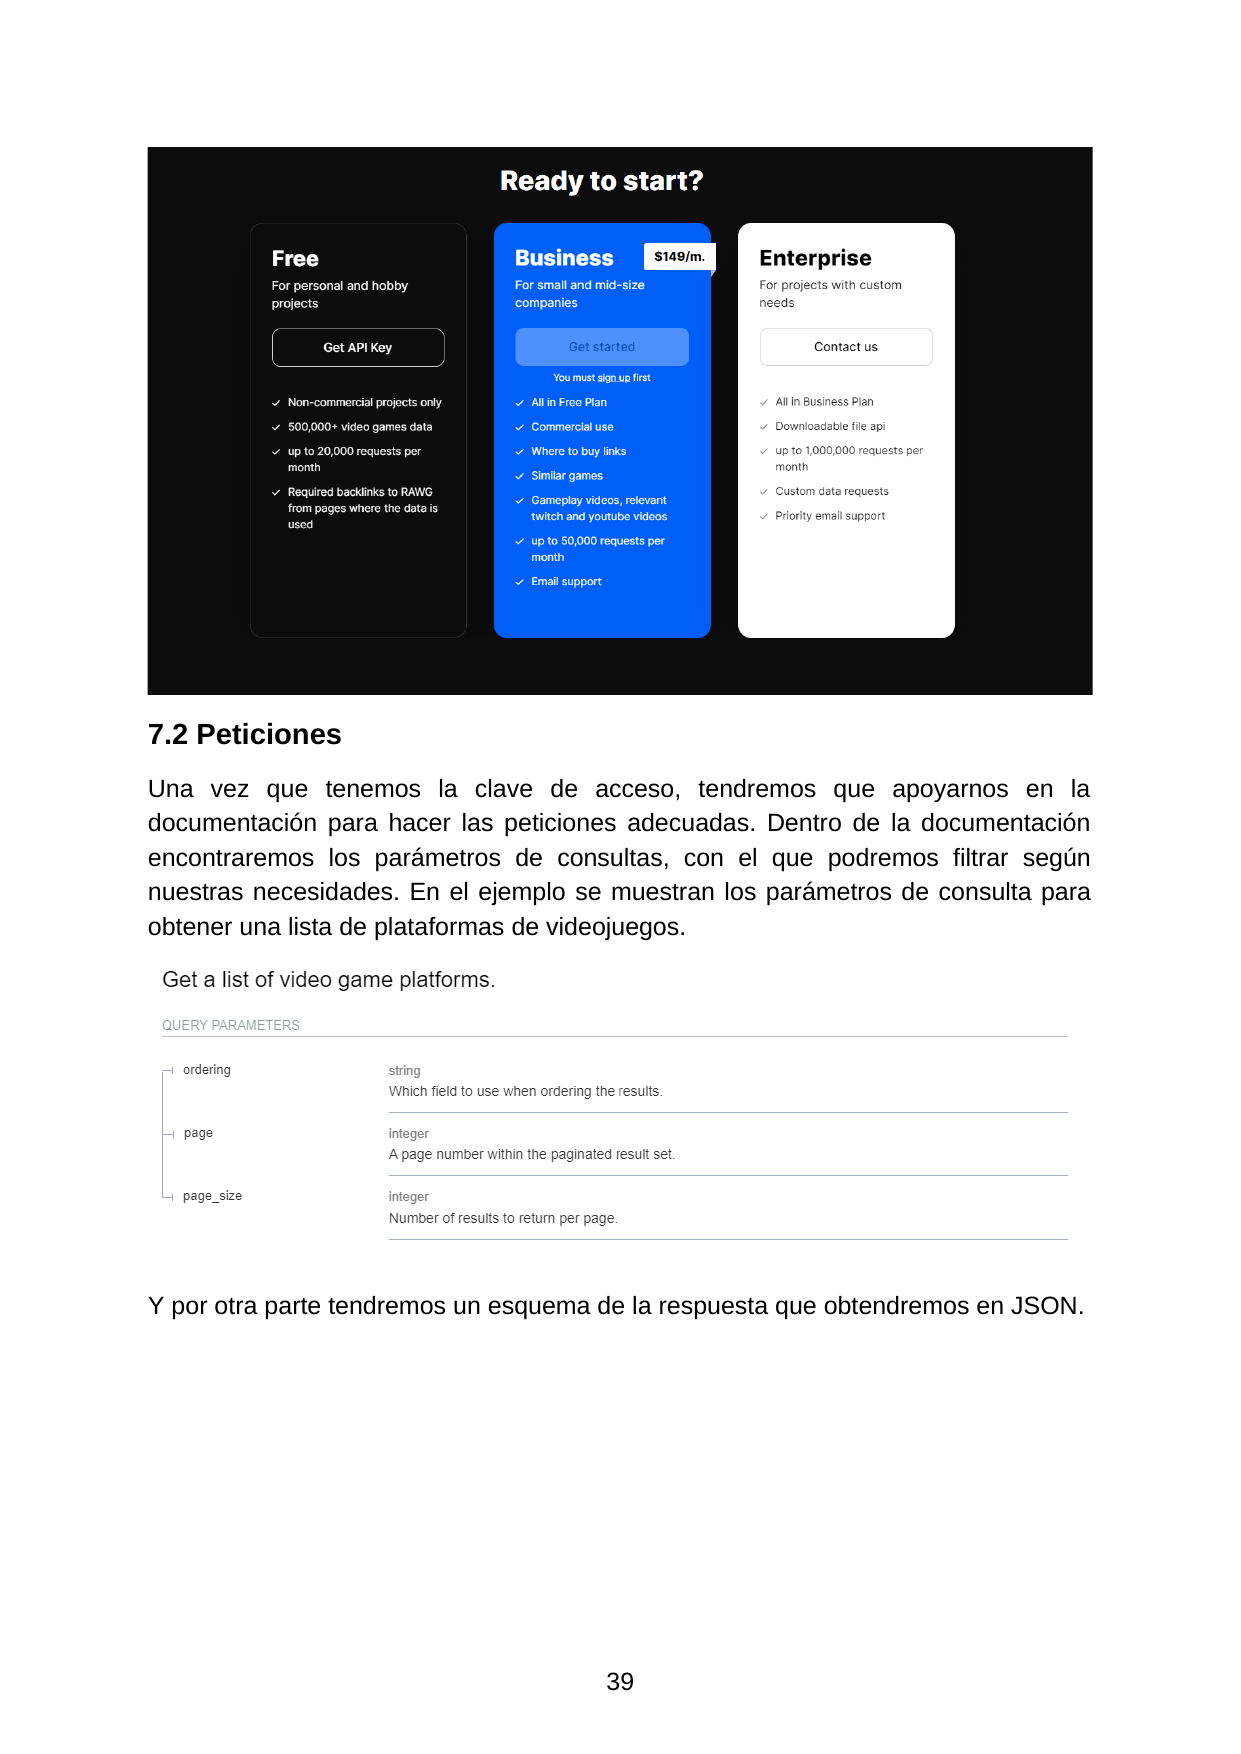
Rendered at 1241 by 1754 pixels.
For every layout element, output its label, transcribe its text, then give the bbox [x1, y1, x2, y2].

subtitle 7.2 Peticiones [148, 717, 1092, 750]
picture [147, 147, 1093, 695]
text Y por otra parte tendremos un esquema de la respuesta que obtendremos en JSON. [148, 1291, 1092, 1320]
text Una vez que tenemos la clave de acceso, tendremos que apoyarnos en la documentación para hacer las peticiones adecuadas. Dentro de la documentación encontraremos los parámetros de consultas, con el que podremos filtrar según nuestras necesidades. En el ejemplo se muestran los parámetros de consulta para obtener una lista de plataformas de videojuegos. [148, 773, 1092, 940]
picture [147, 962, 1093, 1269]
